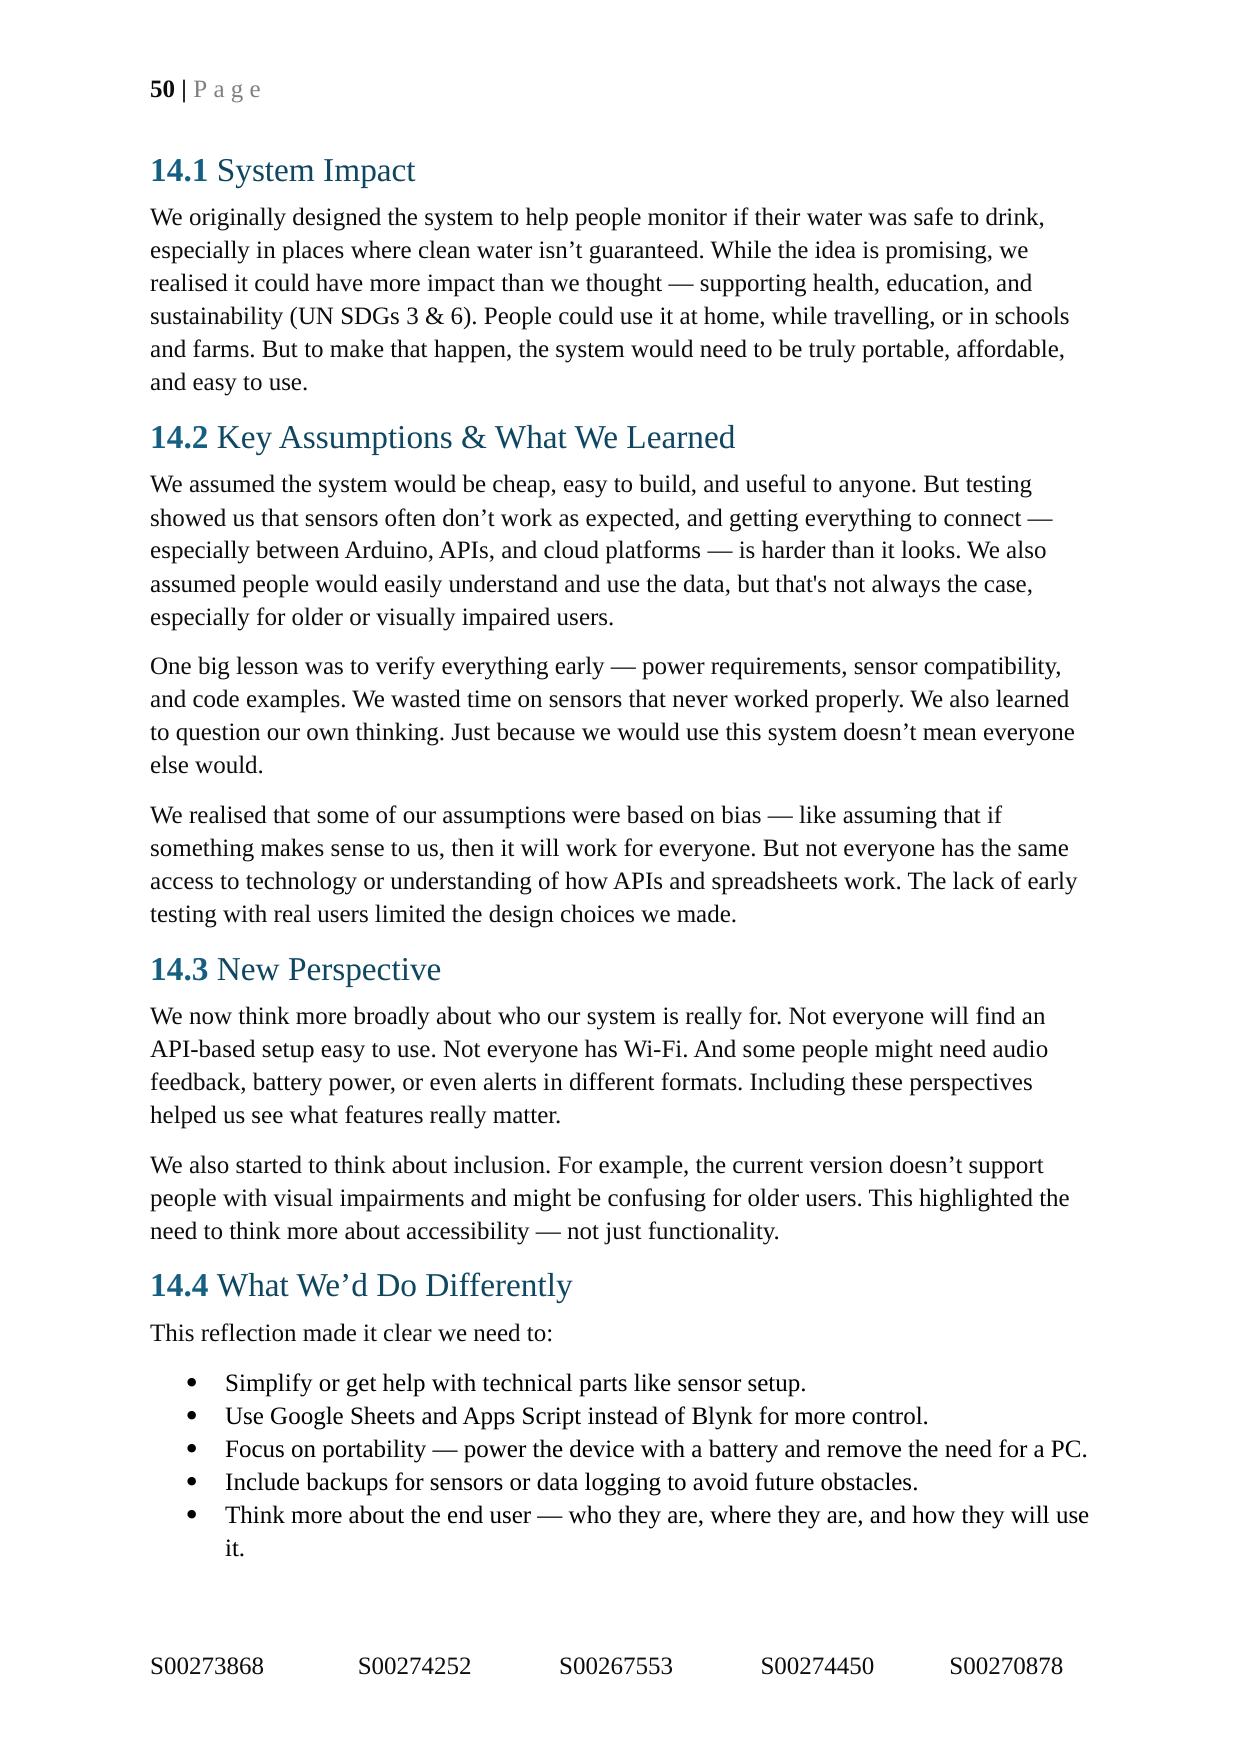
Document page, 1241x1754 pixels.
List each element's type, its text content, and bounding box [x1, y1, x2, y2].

list Include backups for sensors or data logging to avoid future obstacles. [187, 1467, 1090, 1496]
text We now think more broadly about who our system is really for. Not everyone will find an API-based setup easy to use. Not everyone has Wi-Fi. And some people might need audio feedback, battery power, or even alerts in different formats. Including these perspectives helped us see what features really matter. [150, 1001, 1090, 1129]
text We realised that some of our assumptions were based on bias — like assuming that if something makes sense to us, then it will work for everyone. But not everyone has the same access to technology or understanding of how APIs and spreadsheets work. The lack of early testing with real users limited the design choices we made. [150, 800, 1090, 928]
subtitle System Impact [150, 150, 1090, 188]
subtitle What We’d Do Differently [150, 1266, 1090, 1304]
list Simplify or get help with technical parts like sensor setup. [187, 1368, 1090, 1397]
text We also started to think about inclusion. For example, the current version doesn’t support people with visual impairments and might be confusing for older users. This highlighted the need to think more about accessibility — not just functionality. [150, 1150, 1090, 1245]
list Think more about the end user — who they are, where they are, and how they will use it. [187, 1500, 1090, 1562]
text We assumed the system would be cheap, easy to build, and useful to anyone. But testing showed us that sensors often don’t work as expected, and getting everything to connect —especially between Arduino, APIs, and cloud platforms — is harder than it looks. We also assumed people would easily understand and use the data, but that's not always the case, especially for older or visually impaired users. [150, 469, 1090, 630]
text We originally designed the system to help people monitor if their water was safe to drink, especially in places where clean water isn’t guaranteed. While the idea is promising, we realised it could have more impact than we thought — supporting health, education, and sustainability (UN SDGs 3 & 6). People could use it at home, while travelling, or in schools and farms. But to make that happen, the system would need to be truly portable, affordable, and easy to use. [150, 202, 1090, 396]
list Use Google Sheets and Apps Script instead of Blynk for more control. [187, 1401, 1090, 1429]
subtitle Key Assumptions & What We Learned [150, 417, 1090, 456]
subtitle New Perspective [150, 949, 1090, 987]
text One big lesson was to verify everything early — power requirements, sensor compatibility, and code examples. We wasted time on sensors that never worked properly. We also learned to question our own thinking. Just because we would use this system doesn’t mean everyone else would. [150, 651, 1090, 779]
text This reflection made it clear we need to: [150, 1318, 1090, 1347]
list Focus on portability — power the device with a battery and remove the need for a PC. [187, 1434, 1090, 1463]
